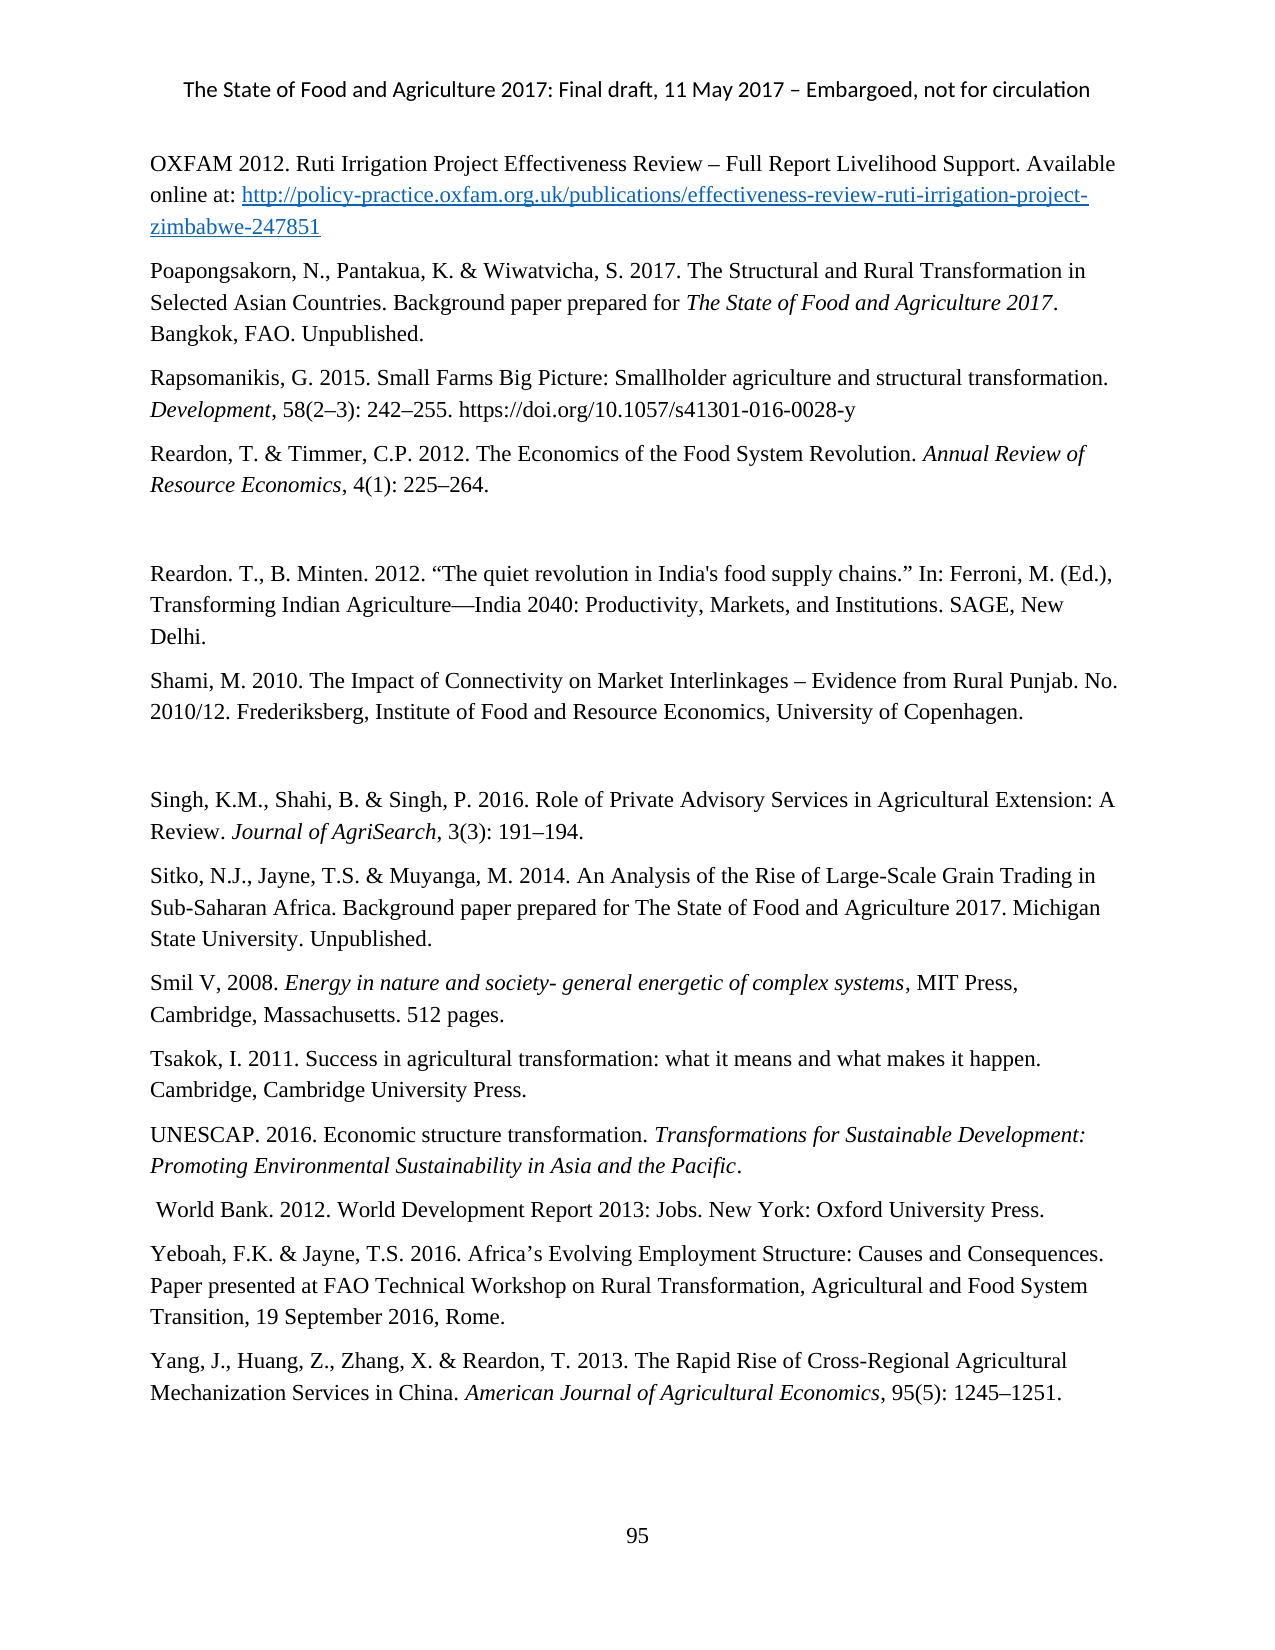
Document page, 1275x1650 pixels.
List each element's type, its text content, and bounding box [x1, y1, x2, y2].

text Sitko, N.J., Jayne, T.S. & Muyanga, M. 2014. An Analysis of the Rise of Large-Scale Grain Trading in Sub-Saharan Africa. Background paper prepared for The State of Food and Agriculture 2017. Michigan State University. Unpublished. [150, 862, 1125, 952]
text Shami, M. 2010. The Impact of Connectivity on Market Interlinkages – Evidence from Rural Punjab. No. 2010/12. Frederiksberg, Institute of Food and Resource Economics, University of Copenhagen. [150, 667, 1125, 725]
text World Bank. 2012. World Development Report 2013: Jobs. New York: Oxford University Press. [150, 1196, 1125, 1223]
text Rapsomanikis, G. 2015. Small Farms Big Picture: Smallholder agriculture and structural transformation. Development, 58(2–3): 242–255. https://doi.org/10.1057/s41301-016-0028-y [150, 364, 1125, 422]
text Tsakok, I. 2011. Success in agricultural transformation: what it means and what makes it happen. Cambridge, Cambridge University Press. [150, 1045, 1125, 1103]
text Singh, K.M., Shahi, B. & Singh, P. 2016. Role of Private Advisory Services in Agricultural Extension: A Review. Journal of AgriSearch, 3(3): 191–194. [150, 787, 1125, 844]
text Poapongsakorn, N., Pantakua, K. & Wiwatvicha, S. 2017. The Structural and Rural Transformation in Selected Asian Countries. Background paper prepared for The State of Food and Agriculture 2017. Bangkok, FAO. Unpublished. [150, 257, 1125, 347]
text OXFAM 2012. Ruti Irrigation Project Effectiveness Review – Full Report Livelihood Support. Available online at: http://policy-practice.oxfam.org.uk/publications/effectiveness-review-ruti-irrigation-project-zimbabwe-247851 [150, 150, 1125, 239]
text Smil V, 2008. Energy in nature and society- general energetic of complex systems, MIT Press, Cambridge, Massachusetts. 512 pages. [150, 969, 1125, 1027]
text UNESCAP. 2016. Economic structure transformation. Transformations for Sustainable Development: Promoting Environmental Sustainability in Asia and the Pacific. [150, 1121, 1125, 1178]
text Reardon. T., B. Minten. 2012. “The quiet revolution in India's food supply chains.” In: Ferroni, M. (Ed.), Transforming Indian Agriculture—India 2040: Productivity, Markets, and Institutions. SAGE, New Delhi. [150, 560, 1125, 649]
text Reardon, T. & Timmer, C.P. 2012. The Economics of the Food System Revolution. Annual Review of Resource Economics, 4(1): 225–264. [150, 440, 1125, 498]
text Yeboah, F.K. & Jayne, T.S. 2016. Africa’s Evolving Employment Structure: Causes and Consequences. Paper presented at FAO Technical Workshop on Rural Transformation, Agricultural and Food System Transition, 19 September 2016, Rome. [150, 1240, 1125, 1330]
text Yang, J., Huang, Z., Zhang, X. & Reardon, T. 2013. The Rapid Rise of Cross-Regional Agricultural Mechanization Services in China. American Journal of Agricultural Economics, 95(5): 1245–1251. [150, 1347, 1125, 1405]
